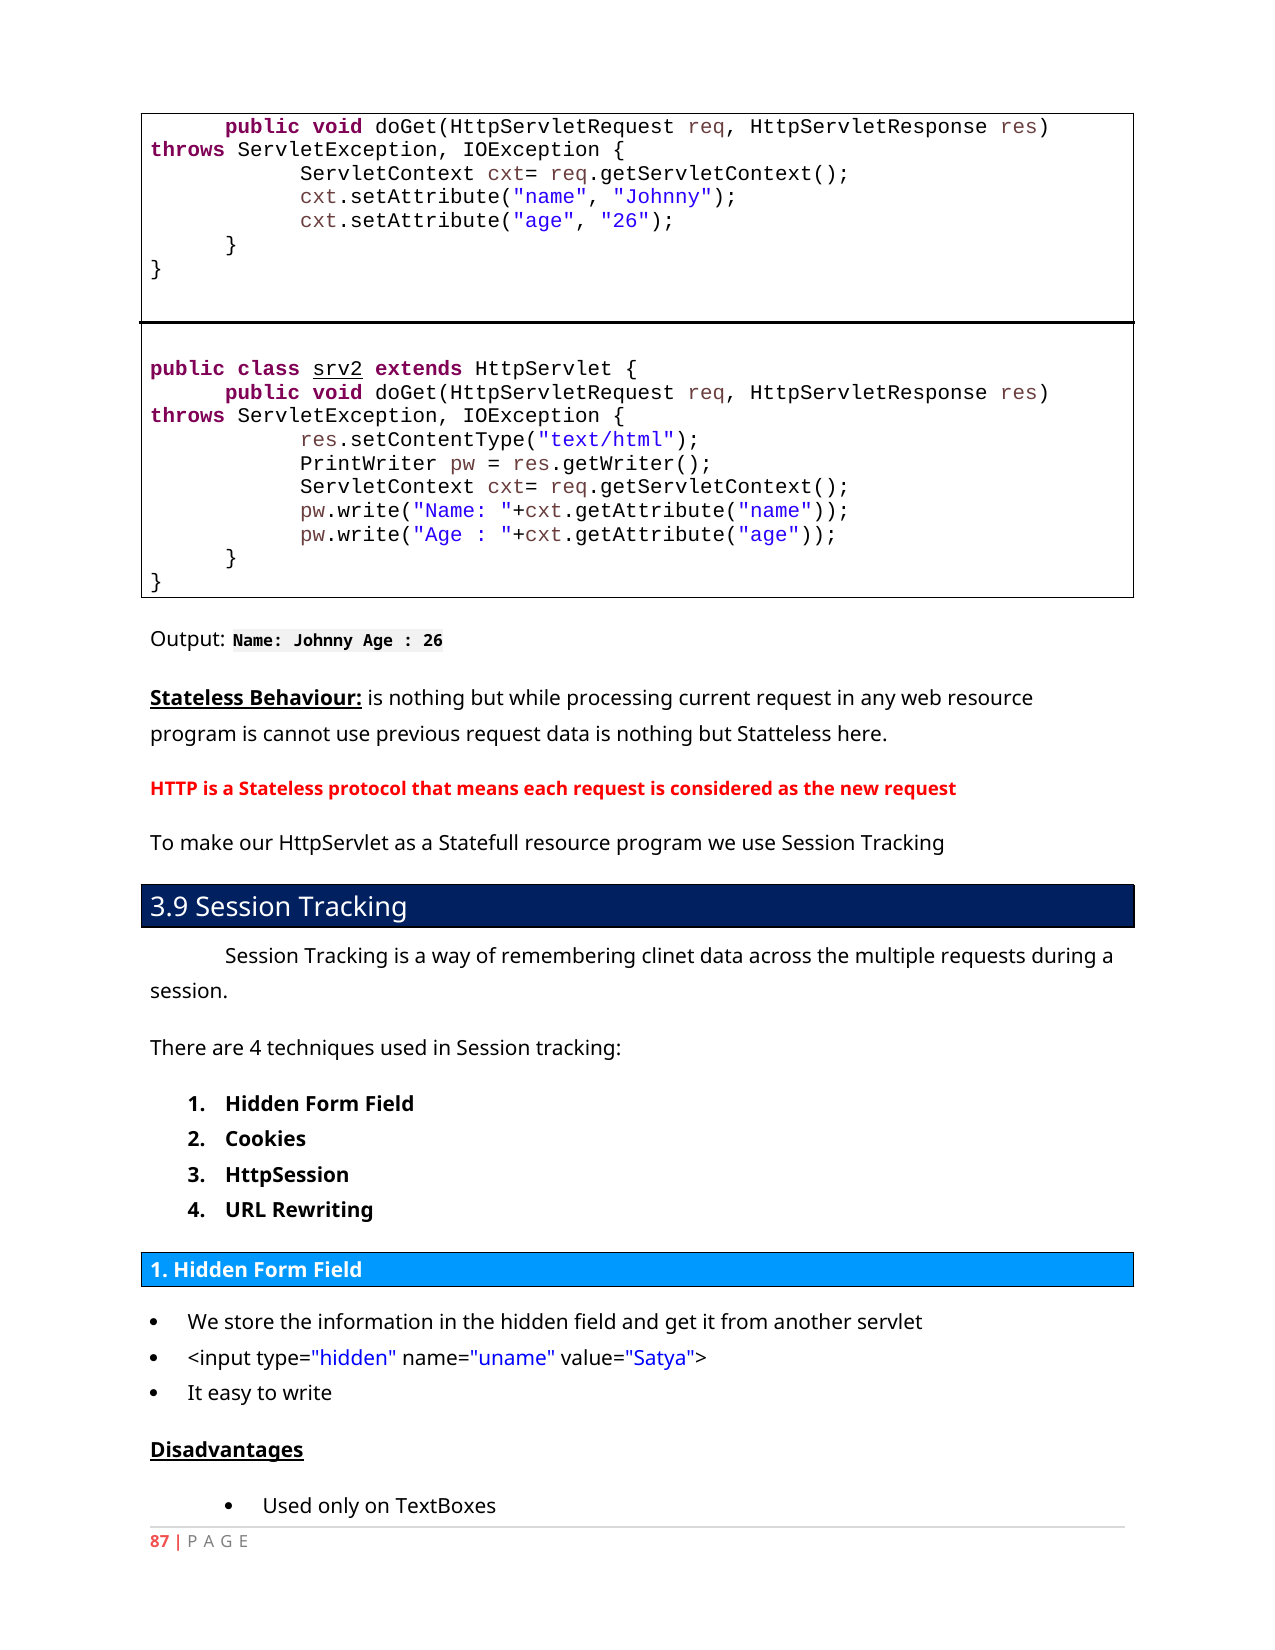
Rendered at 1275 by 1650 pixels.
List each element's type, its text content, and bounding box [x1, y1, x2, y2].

text } [142, 568, 1133, 597]
text } [150, 257, 1125, 281]
text Session Tracking is a way of remembering clinet data across the multiple requests during a session. [150, 941, 1125, 1005]
list HttpSession [187, 1160, 1125, 1188]
text } [150, 234, 1125, 257]
text cxt.setAttribute("name", "Johnny"); [150, 187, 1125, 210]
text pw.write("Age : "+cxt.getAttribute("age")); [150, 524, 1125, 547]
text ServletContext cxt= req.getServletContext(); [150, 476, 1125, 500]
text HTTP is a Stateless protocol that means each request is considered as the new request [150, 775, 1125, 801]
text ServletContext cxt= req.getServletContext(); [150, 163, 1125, 187]
text pw.write("Name: "+cxt.getAttribute("name")); [150, 500, 1125, 524]
list It easy to write [150, 1378, 1125, 1407]
text To make our HttpServlet as a Statefull resource program we use Session Tracking [150, 828, 1125, 856]
text Disadvantages [150, 1435, 1125, 1463]
list Used only on TextBoxes [225, 1491, 1125, 1520]
text Stateless Behaviour: is nothing but while processing current request in any web resource program is cannot use previous request data is nothing but Statteless here. [150, 683, 1125, 747]
text Output: Name: Johnny Age : 26 [150, 624, 1125, 653]
list URL Rewriting [187, 1196, 1125, 1224]
list <input type="hidden" name="uname" value="Satya"> [150, 1343, 1125, 1371]
text public class srv2 extends HttpServlet { [142, 355, 1133, 382]
text public void doGet(HttpServletRequest req, HttpServletResponse res) throws ServletException, IOException { [142, 114, 1133, 163]
text } [150, 547, 1125, 568]
text public void doGet(HttpServletRequest req, HttpServletResponse res) throws ServletException, IOException { [150, 382, 1125, 429]
list Hidden Form Field [187, 1089, 1125, 1117]
list Cookies [187, 1124, 1125, 1153]
subtitle 3.9 Session Tracking [142, 885, 1133, 926]
text 1. Hidden Form Field [142, 1253, 1133, 1286]
text There are 4 techniques used in Session tracking: [150, 1033, 1125, 1061]
text cxt.setAttribute("age", "26"); [150, 210, 1125, 234]
text res.setContentType("text/html"); [150, 429, 1125, 453]
text PrintWriter pw = res.getWriter(); [150, 453, 1125, 476]
list We store the information in the hidden field and get it from another servlet [150, 1307, 1125, 1336]
